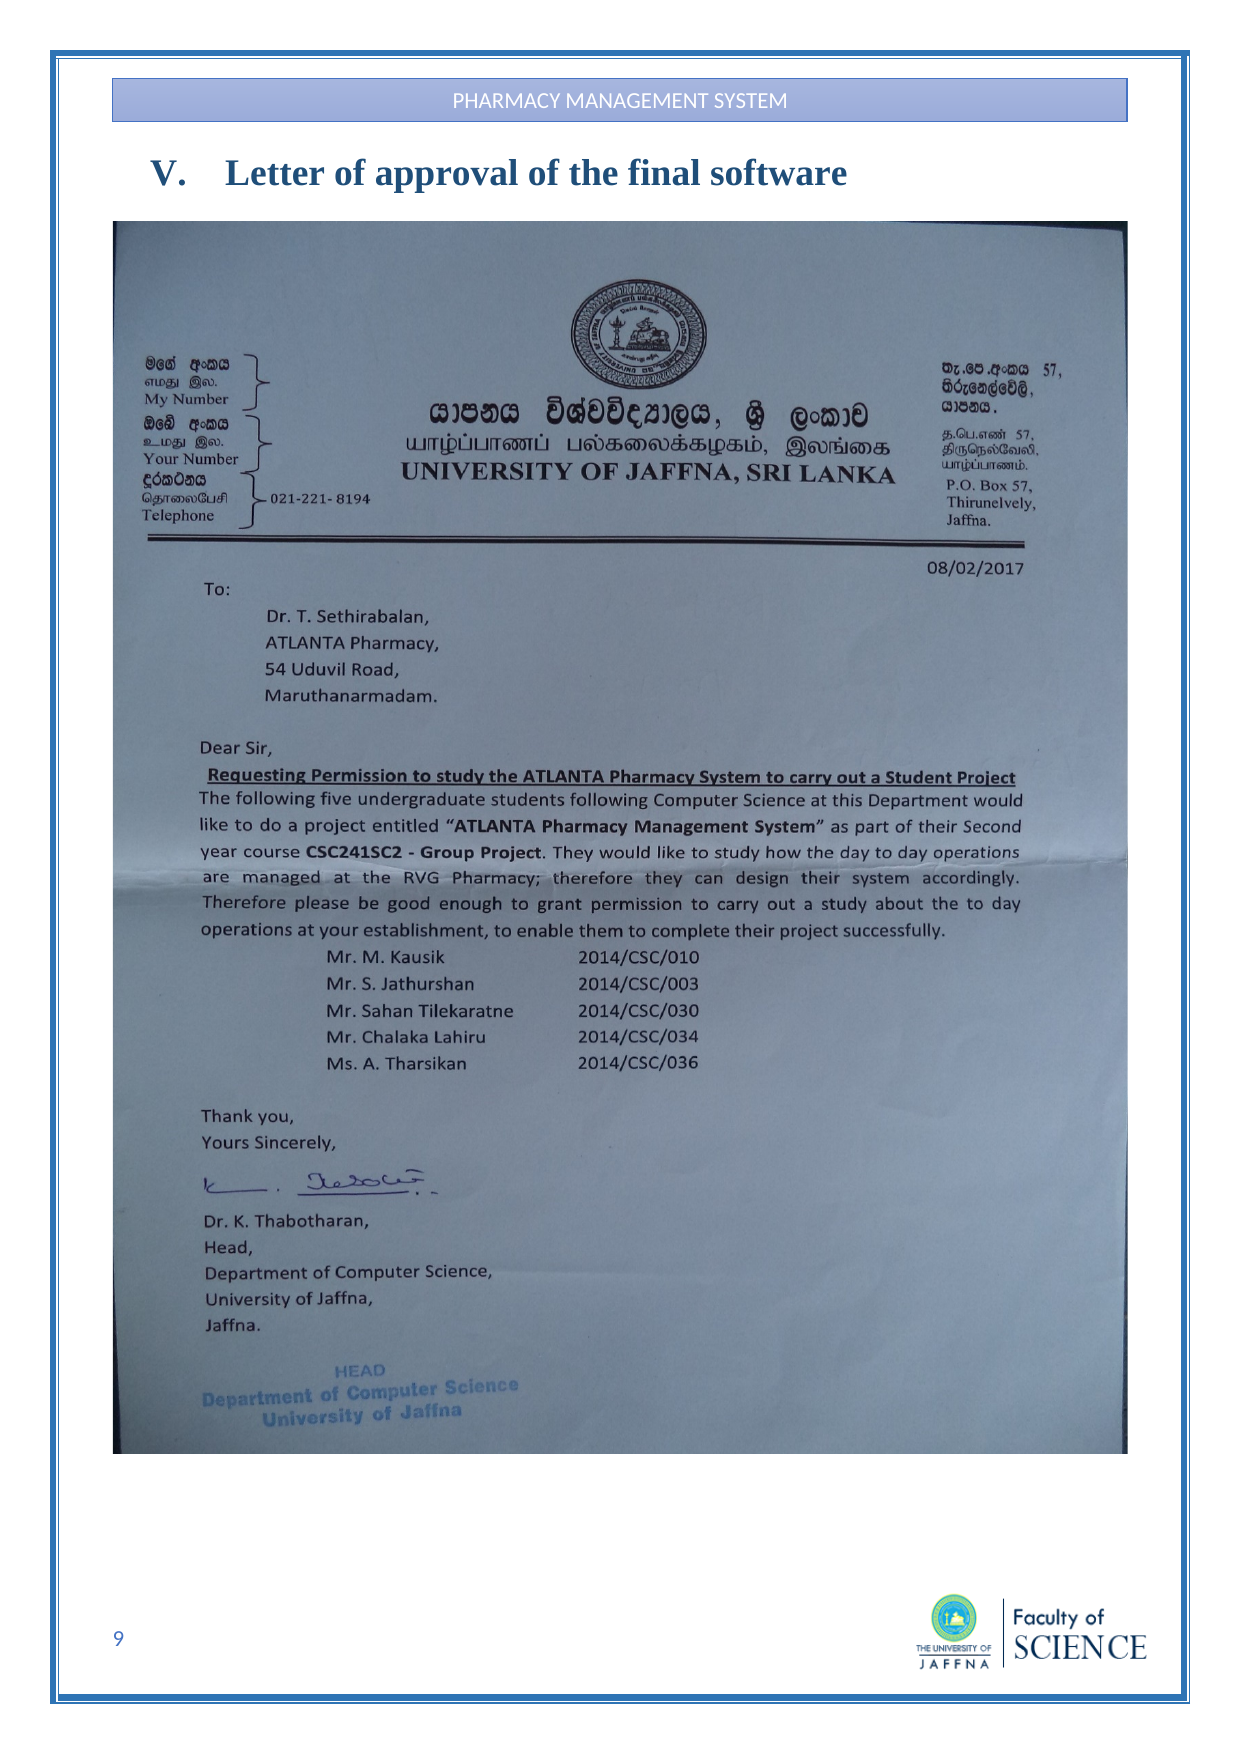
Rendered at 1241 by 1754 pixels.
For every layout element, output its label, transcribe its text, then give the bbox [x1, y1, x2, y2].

list Letter of approval of the final software [150, 150, 1128, 193]
picture [112, 221, 1128, 1454]
picture [879, 1589, 1181, 1674]
